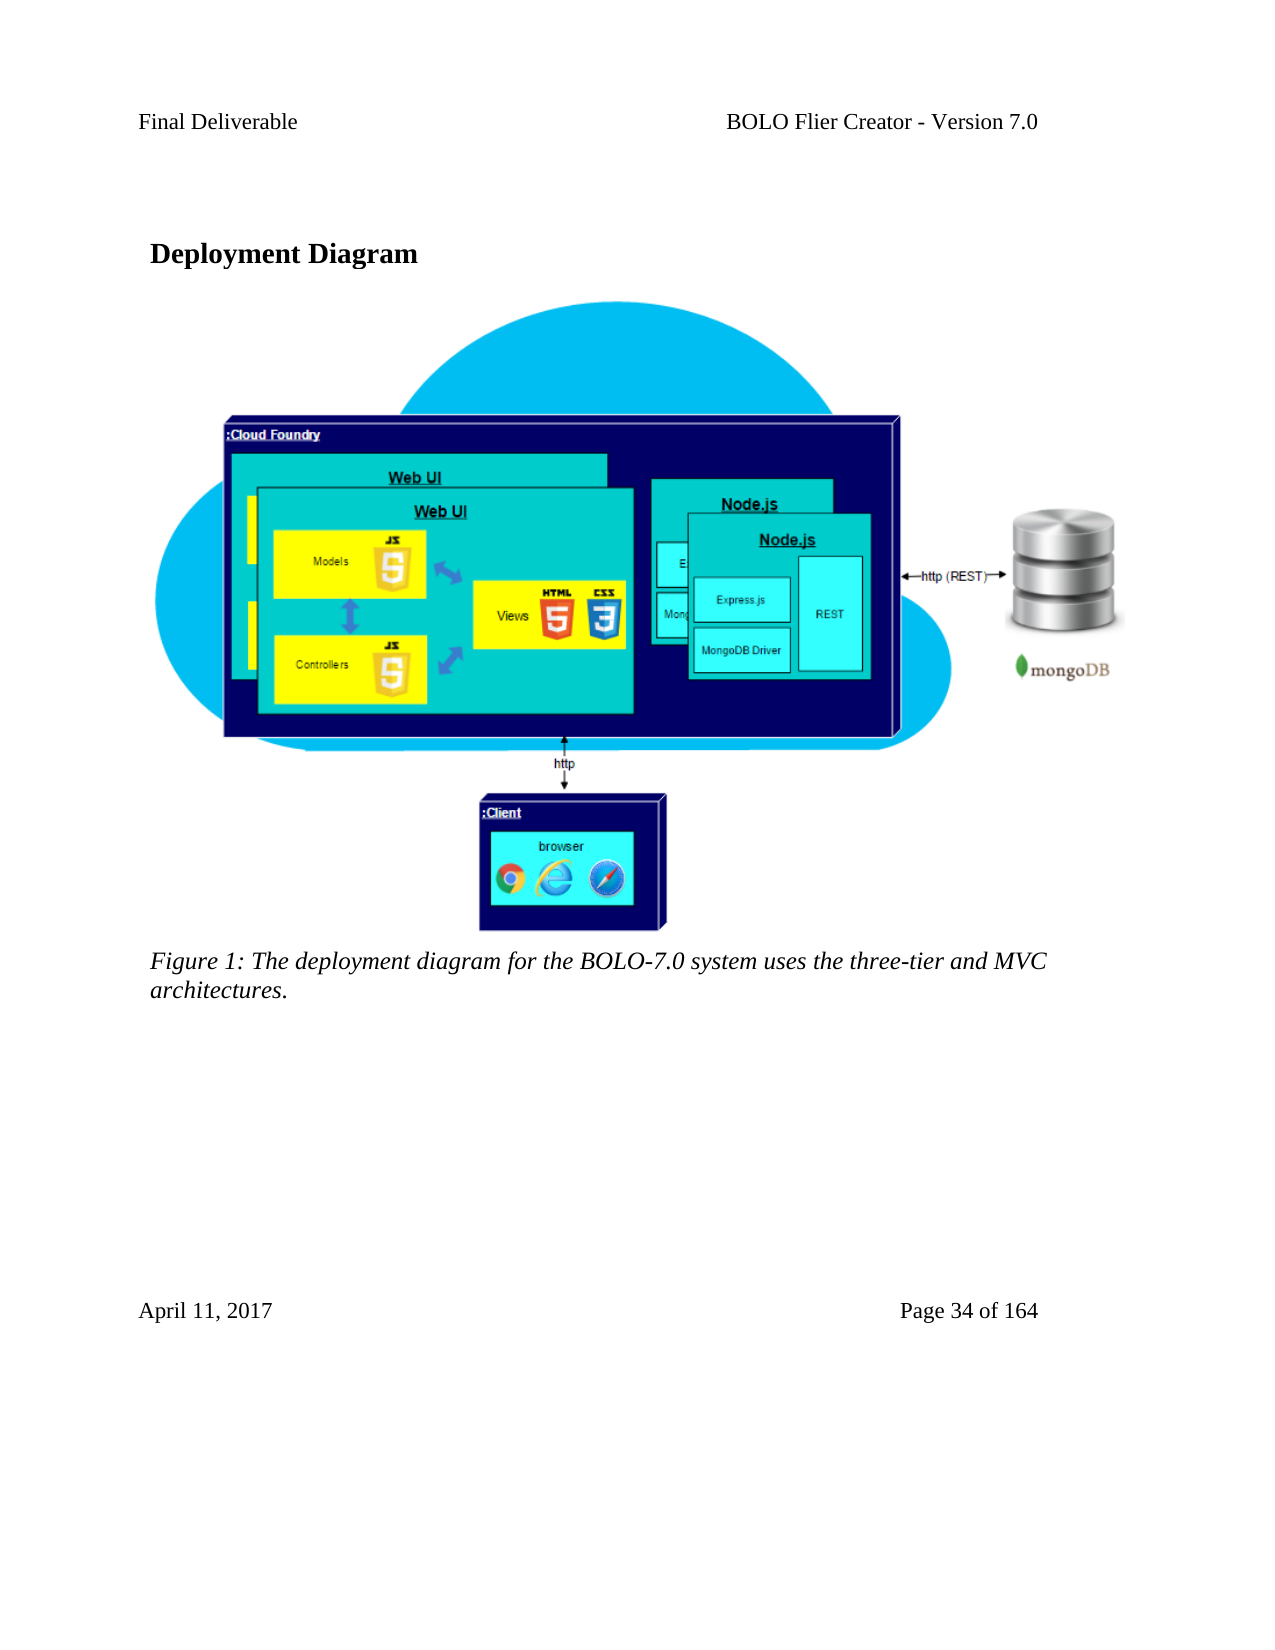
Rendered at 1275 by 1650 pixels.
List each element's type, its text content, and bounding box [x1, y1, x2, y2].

text Figure 1: The deployment diagram for the BOLO-7.0 system uses the three-tier and MVC architectures. [150, 947, 1125, 1004]
picture [150, 269, 1125, 947]
subtitle Deployment Diagram [150, 236, 1125, 269]
